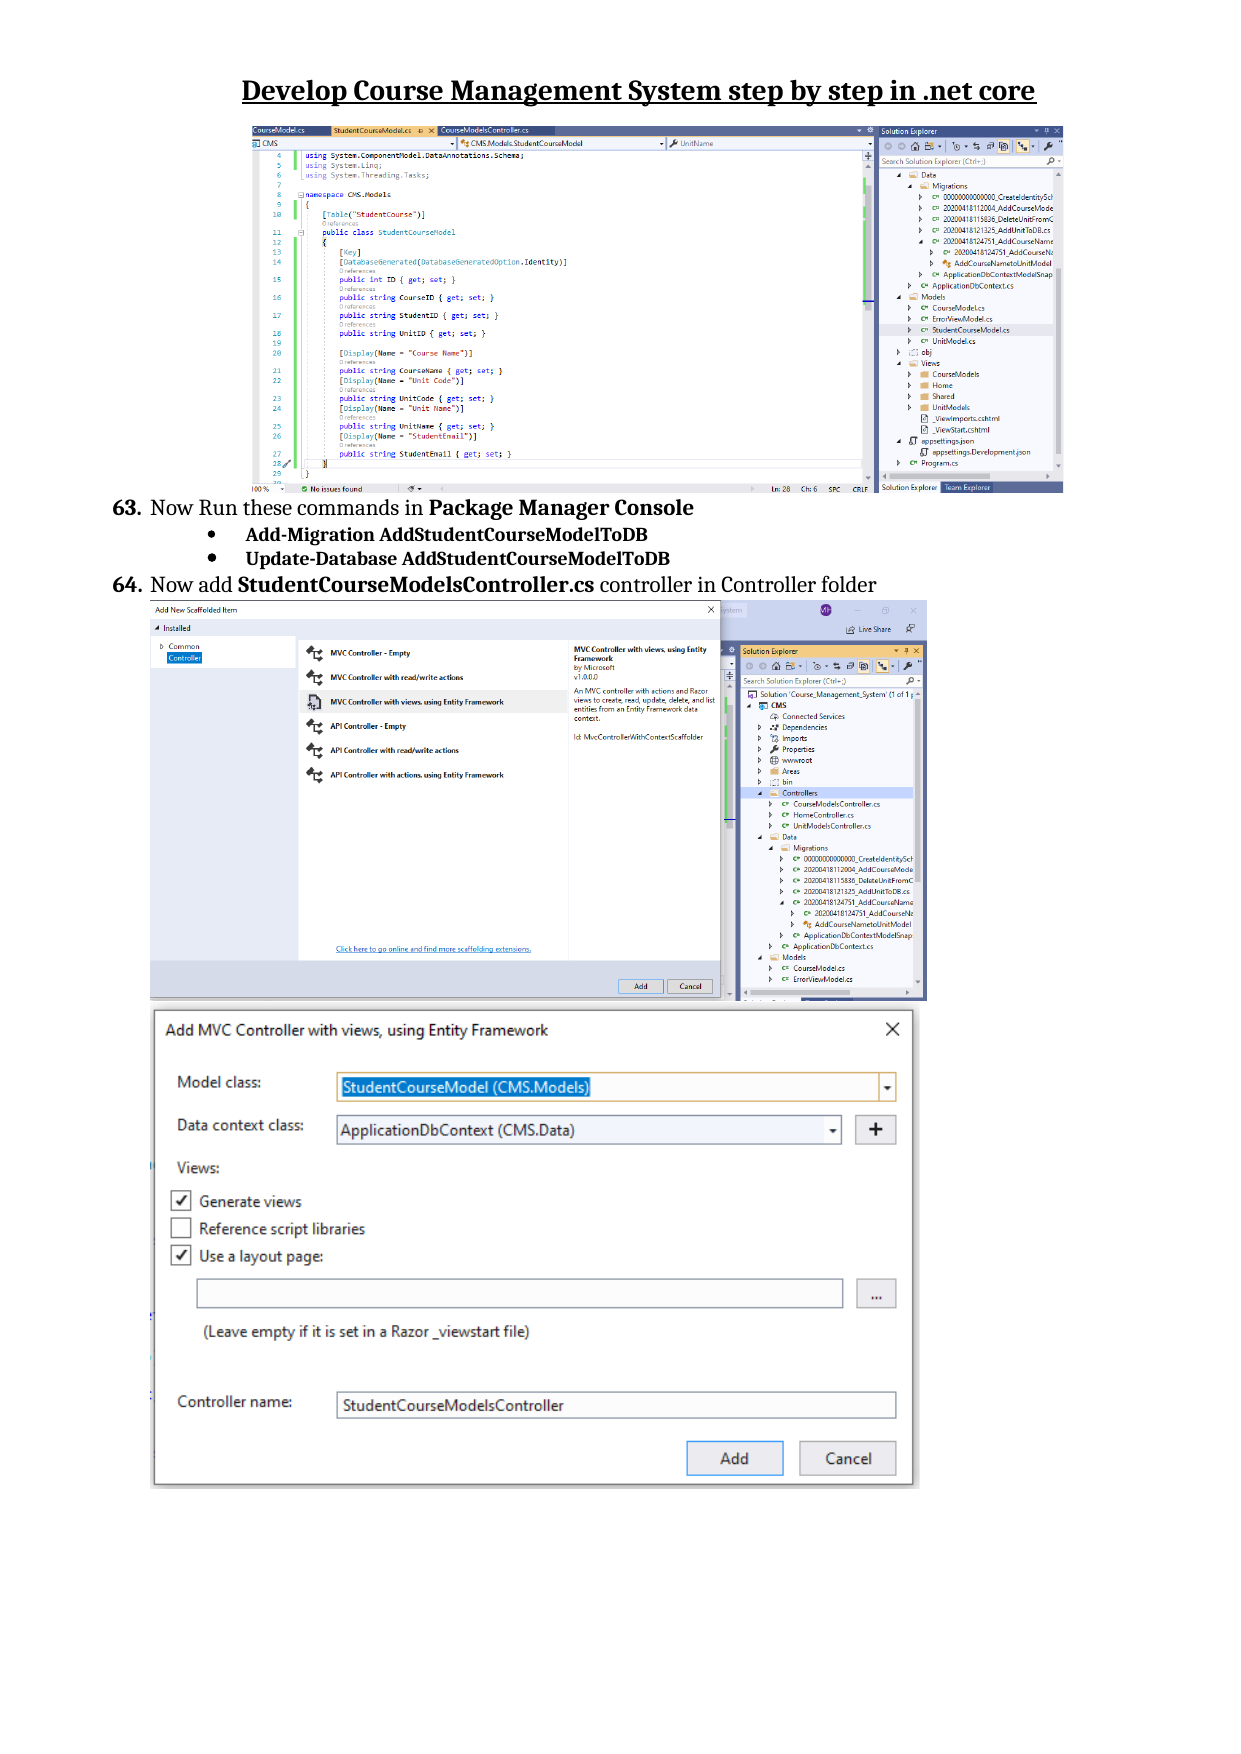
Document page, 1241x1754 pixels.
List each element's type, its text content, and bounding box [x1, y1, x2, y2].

list Now Run these commands in Package Manager Console [112, 495, 1165, 521]
picture [150, 1002, 920, 1489]
list Update-Database AddStudentCourseModelToDB [208, 548, 1165, 571]
list Now add StudentCourseModelsController.cs controller in Controller folder [112, 572, 1165, 599]
list Add-Migration AddStudentCourseModelToDB [208, 523, 1165, 546]
picture [252, 126, 1064, 493]
picture [150, 600, 927, 1001]
